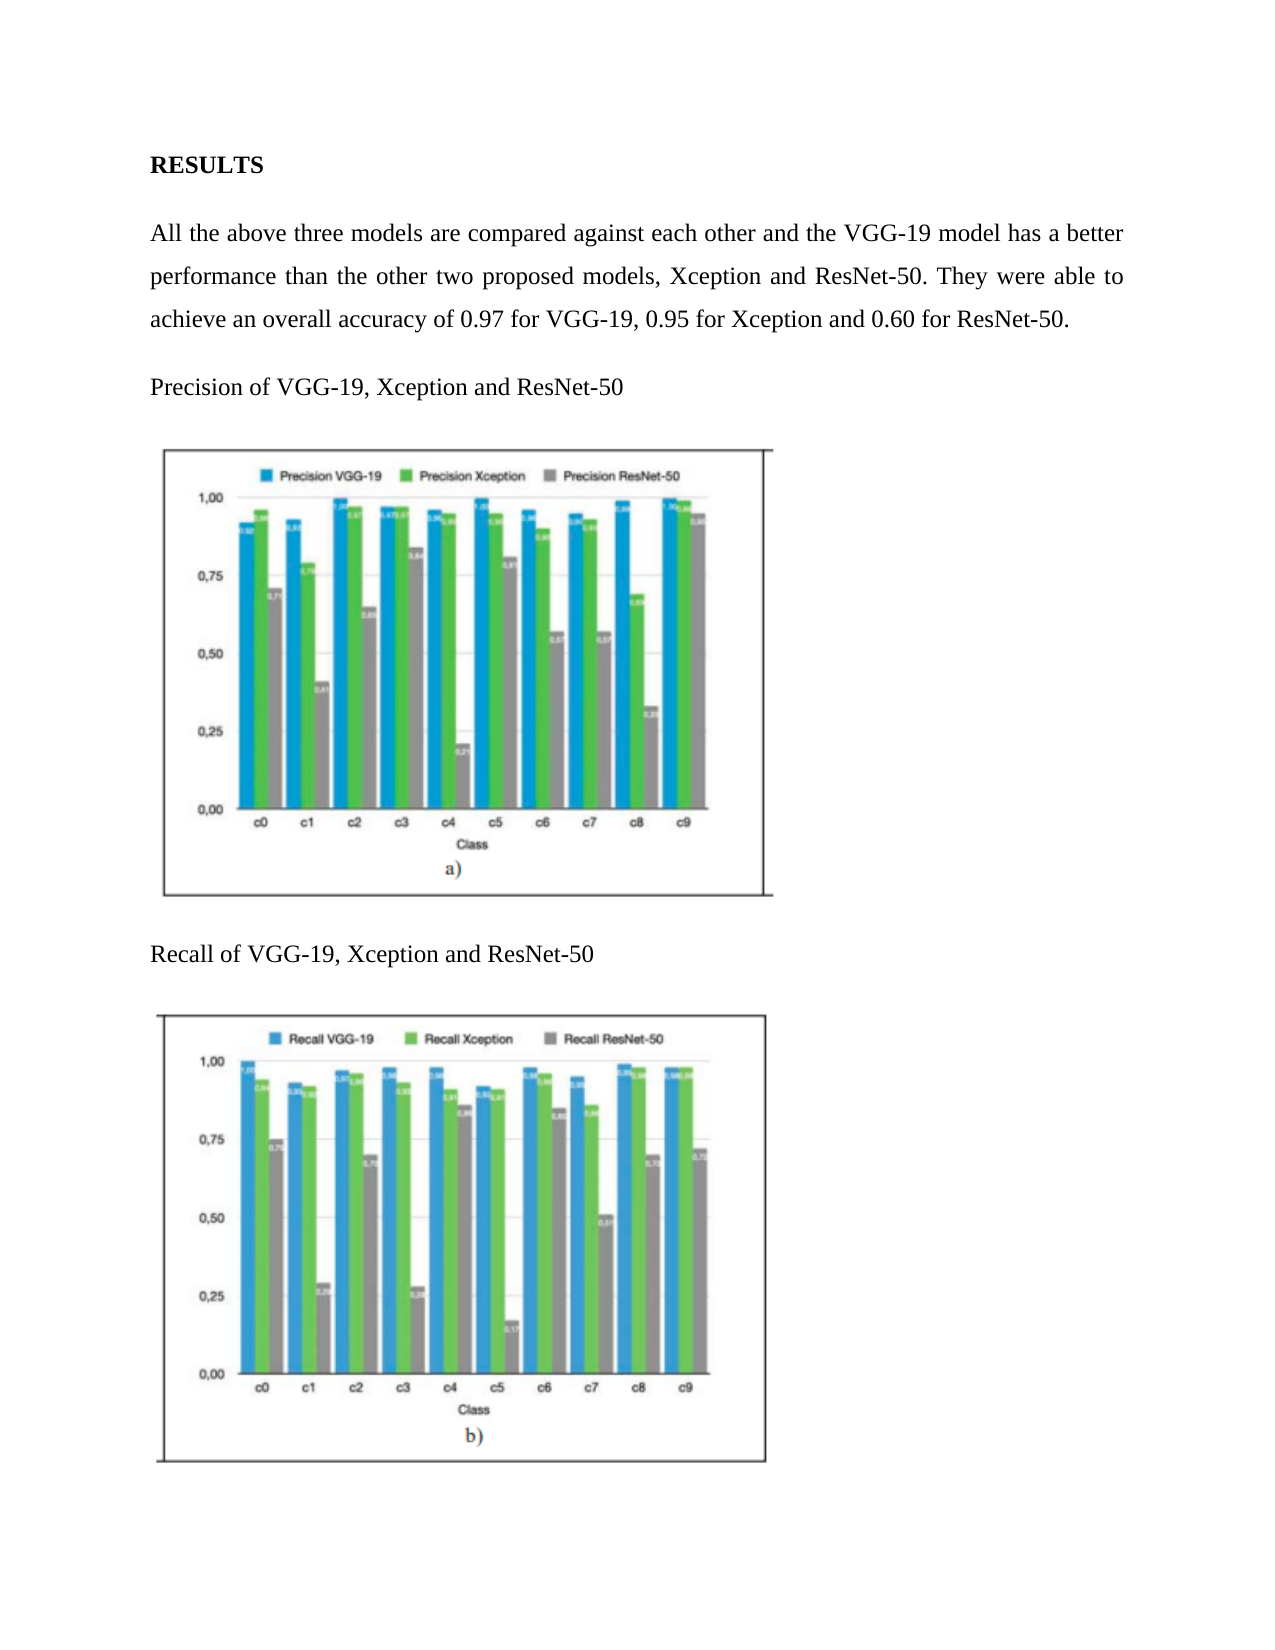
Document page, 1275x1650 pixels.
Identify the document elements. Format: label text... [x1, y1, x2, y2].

picture [156, 440, 774, 900]
picture [156, 1007, 775, 1466]
text Recall of VGG-19, Xception and ResNet-50 [150, 939, 1125, 968]
text RESULTS [150, 150, 1125, 179]
text Precision of VGG-19, Xception and ResNet-50 [150, 372, 1125, 401]
text All the above three models are compared against each other and the VGG-19 model has a better performance than the other two proposed models, Xception and ResNet-50. They were able to achieve an overall accuracy of 0.97 for VGG-19, 0.95 for Xception and 0.60 for ResNet-50. [150, 218, 1125, 333]
